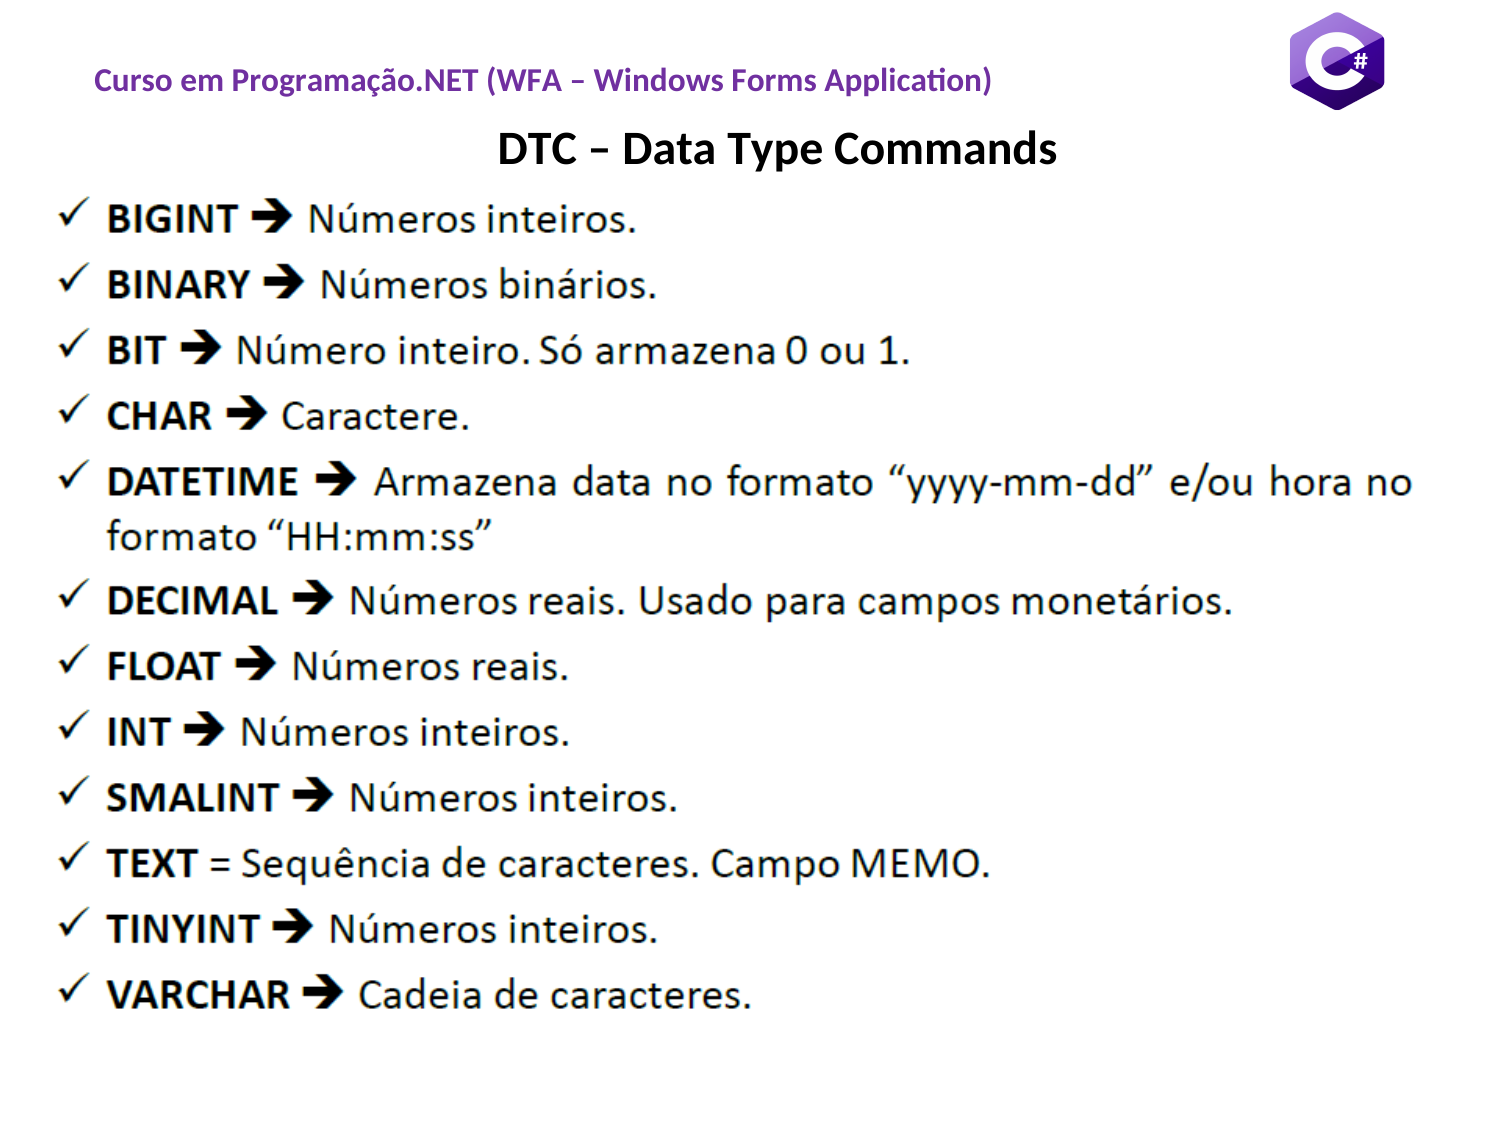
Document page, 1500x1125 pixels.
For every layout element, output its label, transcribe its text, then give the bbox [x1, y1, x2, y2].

subtitle DTC – Data Type Commands [88, 118, 1467, 177]
picture [1284, 9, 1389, 113]
picture [35, 186, 1417, 1037]
